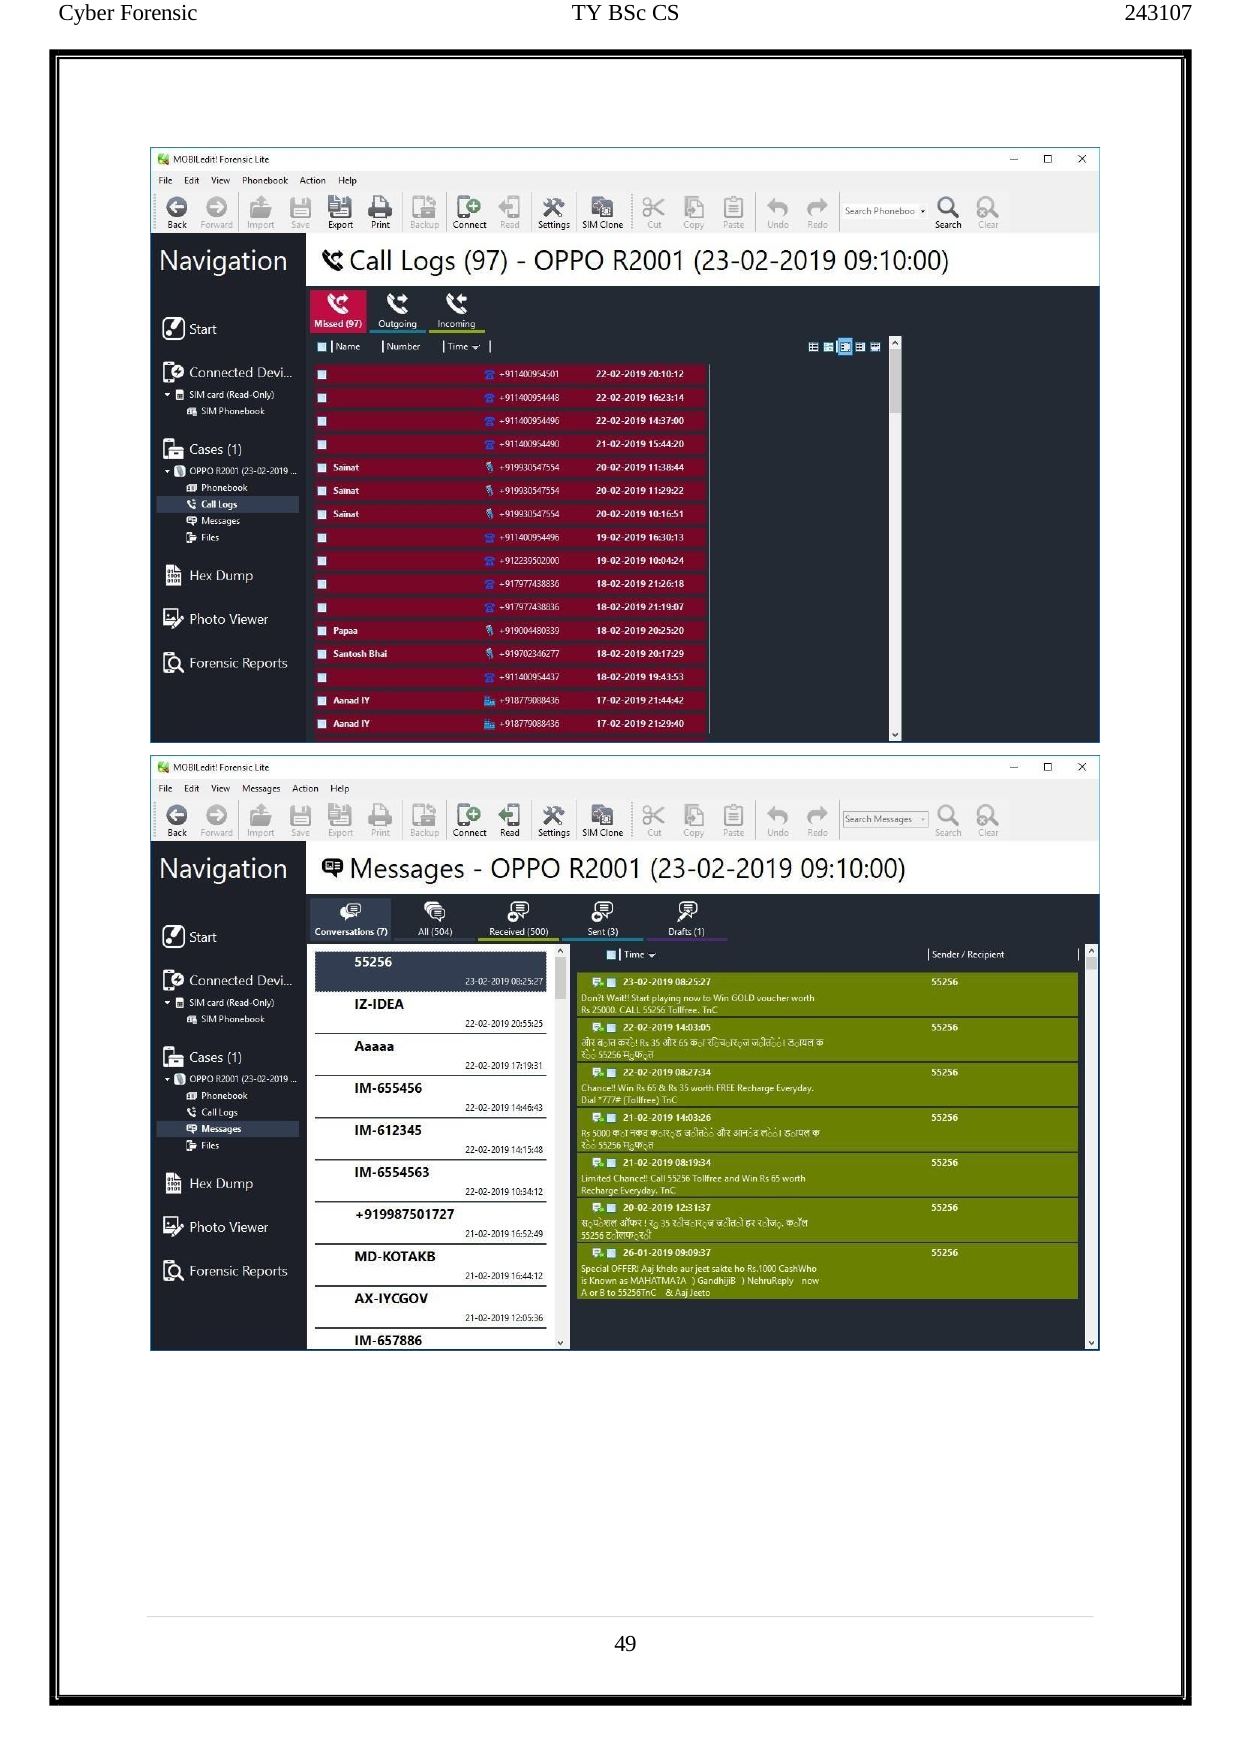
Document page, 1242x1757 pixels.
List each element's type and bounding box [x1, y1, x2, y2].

picture [150, 147, 1100, 743]
picture [150, 755, 1100, 1351]
